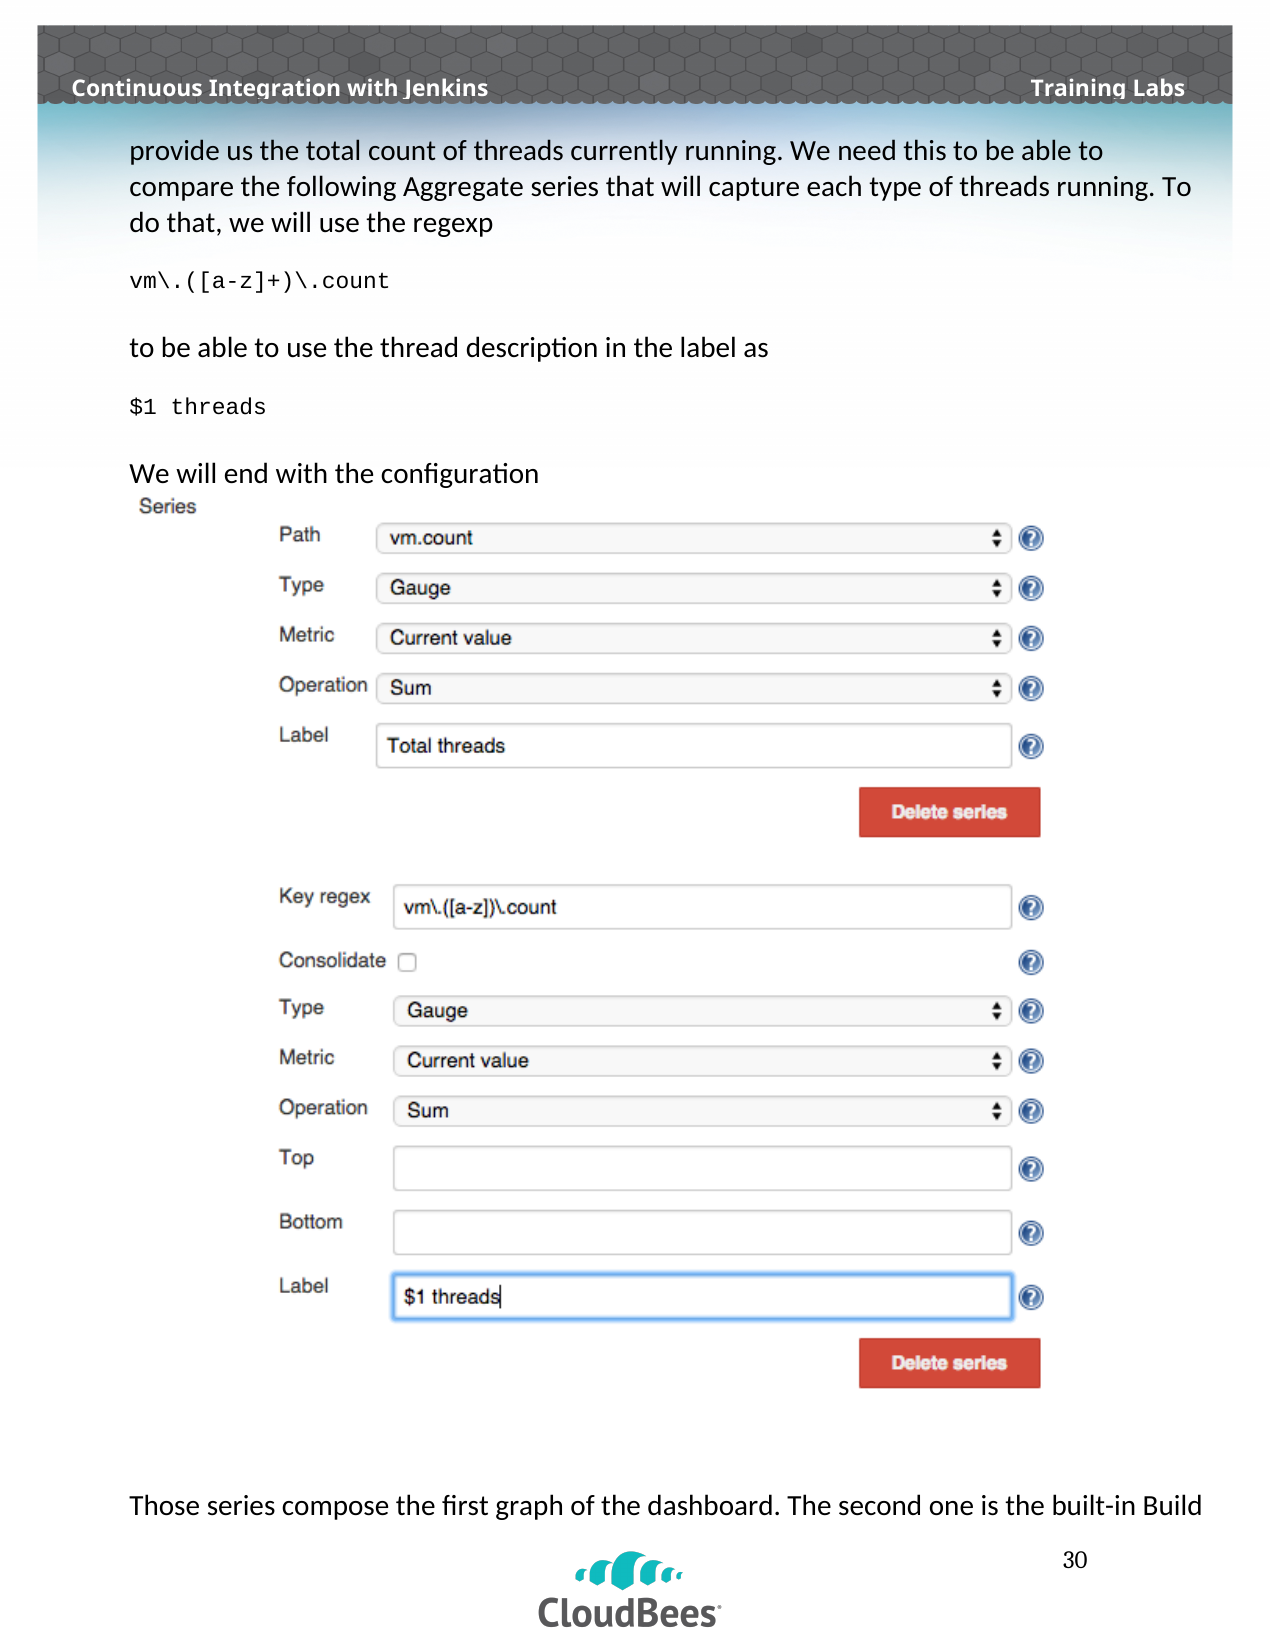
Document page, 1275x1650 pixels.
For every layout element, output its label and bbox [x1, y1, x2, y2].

picture [525, 1538, 729, 1650]
table_cell [118, 133, 1225, 1522]
picture [0, 0, 1270, 468]
picture [129, 491, 1069, 1401]
